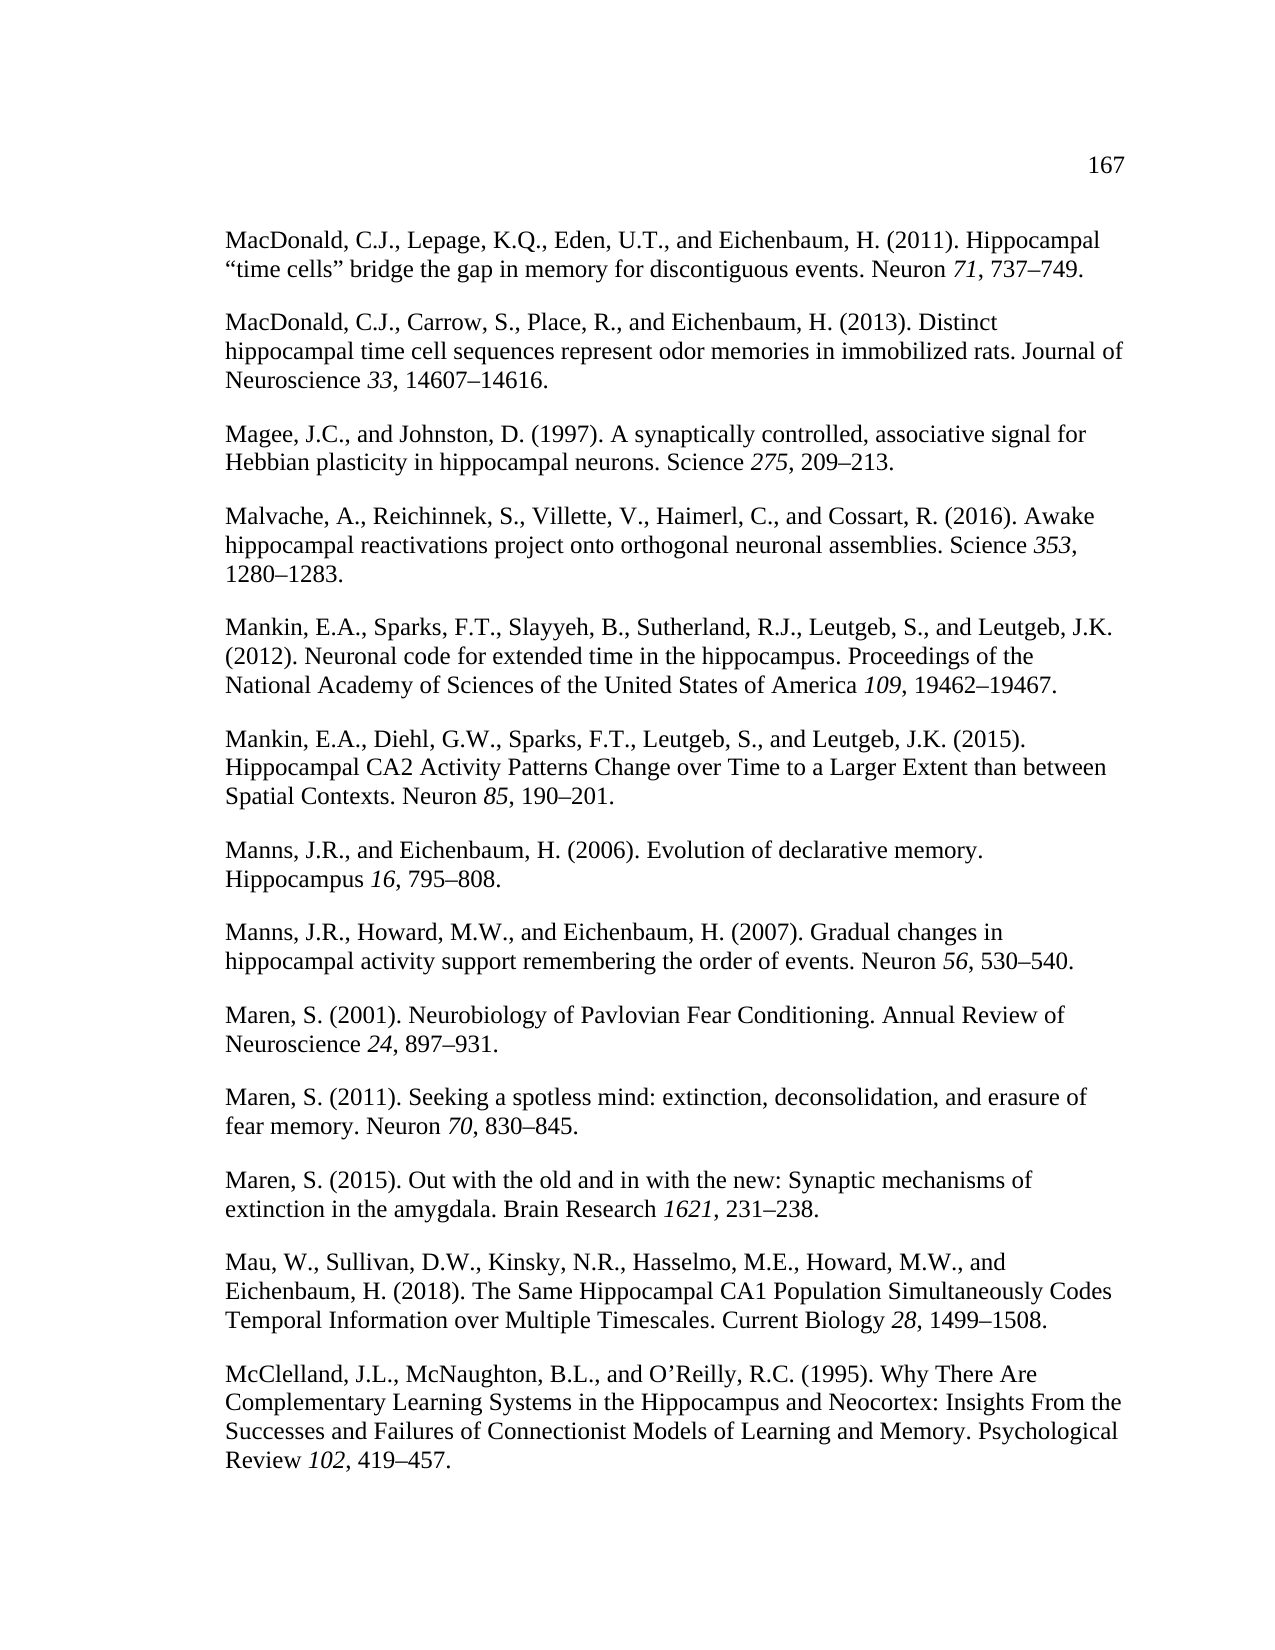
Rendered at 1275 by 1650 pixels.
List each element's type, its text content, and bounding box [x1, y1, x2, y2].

text MacDonald, C.J., Lepage, K.Q., Eden, U.T., and Eichenbaum, H. (2011). Hippocampal “time cells” bridge the gap in memory for discontiguous events. Neuron 71, 737–749. [225, 225, 1125, 282]
text Mankin, E.A., Sparks, F.T., Slayyeh, B., Sutherland, R.J., Leutgeb, S., and Leutgeb, J.K. (2012). Neuronal code for extended time in the hippocampus. Proceedings of the National Academy of Sciences of the United States of America 109, 19462–19467. [225, 612, 1125, 699]
text Manns, J.R., Howard, M.W., and Eichenbaum, H. (2007). Gradual changes in hippocampal activity support remembering the order of events. Neuron 56, 530–540. [225, 917, 1125, 975]
text Manns, J.R., and Eichenbaum, H. (2006). Evolution of declarative memory. Hippocampus 16, 795–808. [225, 835, 1125, 892]
text Maren, S. (2011). Seeking a spotless mind: extinction, deconsolidation, and erasure of fear memory. Neuron 70, 830–845. [225, 1082, 1125, 1140]
text Malvache, A., Reichinnek, S., Villette, V., Haimerl, C., and Cossart, R. (2016). Awake hippocampal reactivations project onto orthogonal neuronal assemblies. Science 353, 1280–1283. [225, 501, 1125, 587]
text MacDonald, C.J., Carrow, S., Place, R., and Eichenbaum, H. (2013). Distinct hippocampal time cell sequences represent odor memories in immobilized rats. Journal of Neuroscience 33, 14607–14616. [225, 307, 1125, 394]
text McClelland, J.L., McNaughton, B.L., and O’Reilly, R.C. (1995). Why There Are Complementary Learning Systems in the Hippocampus and Neocortex: Insights From the Successes and Failures of Connectionist Models of Learning and Memory. Psychological Review 102, 419–457. [225, 1359, 1125, 1474]
text Maren, S. (2015). Out with the old and in with the new: Synaptic mechanisms of extinction in the amygdala. Brain Research 1621, 231–238. [225, 1165, 1125, 1222]
text Mau, W., Sullivan, D.W., Kinsky, N.R., Hasselmo, M.E., Howard, M.W., and Eichenbaum, H. (2018). The Same Hippocampal CA1 Population Simultaneously Codes Temporal Information over Multiple Timescales. Current Biology 28, 1499–1508. [225, 1247, 1125, 1334]
text Magee, J.C., and Johnston, D. (1997). A synaptically controlled, associative signal for Hebbian plasticity in hippocampal neurons. Science 275, 209–213. [225, 419, 1125, 476]
text Maren, S. (2001). Neurobiology of Pavlovian Fear Conditioning. Annual Review of Neuroscience 24, 897–931. [225, 1000, 1125, 1057]
text Mankin, E.A., Diehl, G.W., Sparks, F.T., Leutgeb, S., and Leutgeb, J.K. (2015). Hippocampal CA2 Activity Patterns Change over Time to a Larger Extent than between Spatial Contexts. Neuron 85, 190–201. [225, 724, 1125, 810]
